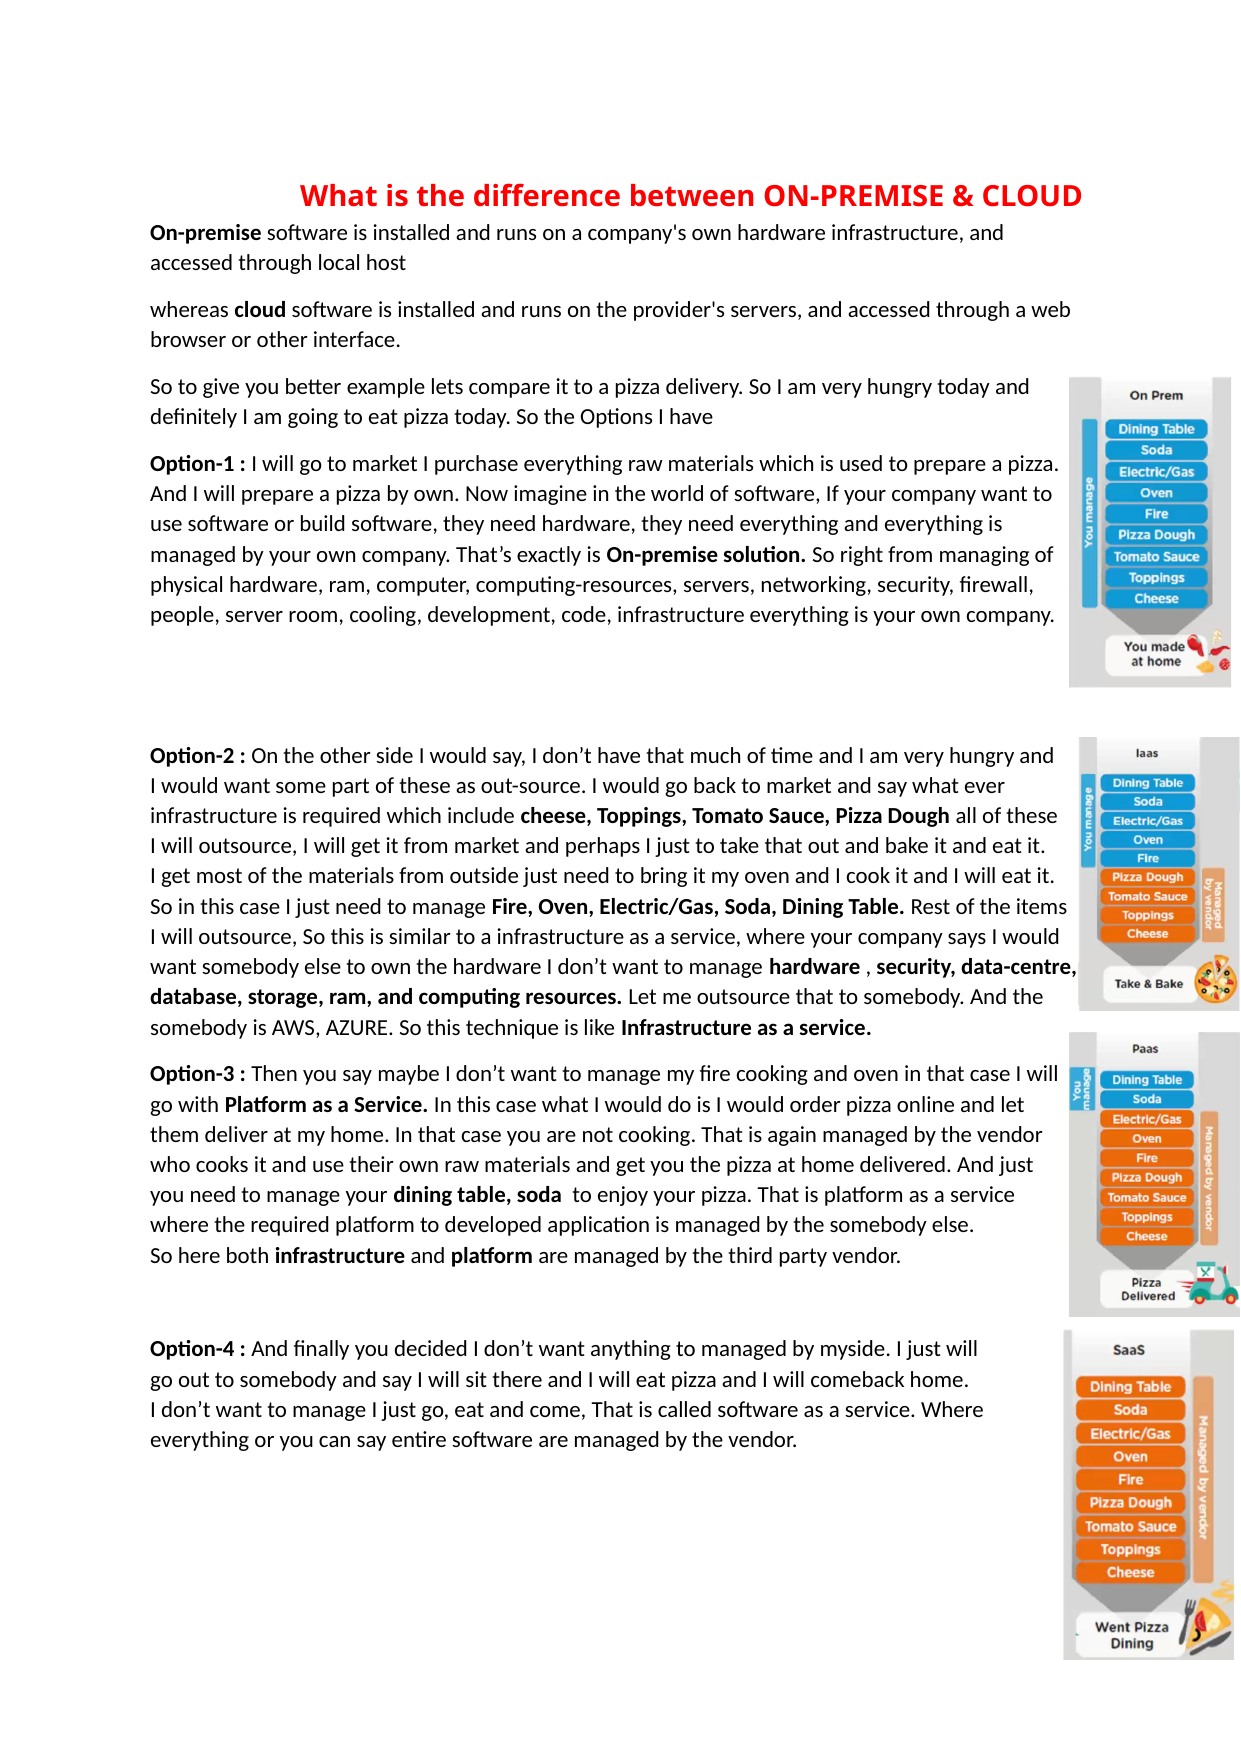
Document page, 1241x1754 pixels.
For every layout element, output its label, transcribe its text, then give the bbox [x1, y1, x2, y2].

text Option-4 : And finally you decided I don’t want anything to managed by myside. I just will go out to somebody and say I will sit there and I will eat pizza and I will comeback home. I don’t want to manage I just go, eat and come, That is called software as a service. Where everything or you can say entire software are managed by the vendor. [150, 1334, 1062, 1453]
picture [1062, 1329, 1235, 1660]
text Option-3 : Then you say maybe I don’t want to manage my fire cooking and oven in that case I will go with Platform as a Service. In this case what I would do is I would order pizza online and let them deliver at my home. In that case you are not cooking. That is again managed by the vendor who cooks it and use their own raw materials and get you the pizza at home delivered. And just you need to manage your dining table, soda to enjoy your pizza. That is platform as a service where the required platform to developed application is managed by the somebody else. So here both infrastructure and platform are managed by the third party vendor. [150, 1059, 1068, 1269]
text On-premise software is installed and runs on a company's own hardware infrastructure, and accessed through local host [150, 218, 1090, 276]
text Option-1 : I will go to market I purchase everything raw materials which is used to prepare a pizza. And I will prepare a pizza by own. Now imagine in the world of software, If your company want to use software or build software, they need hardware, they need everything and everything is managed by your own company. That’s exactly is On-premise solution. So right from managing of physical hardware, ram, computer, computing-resources, servers, networking, security, firewall, people, server room, cooling, development, code, infrastructure everything is your own company. [150, 449, 1069, 628]
subtitle What is the difference between ON-PREMISE & CLOUD [225, 175, 1090, 215]
picture [1068, 1032, 1240, 1317]
text So to give you better example lets compare it to a pizza delivery. So I am very hungry today and definitely I am going to eat pizza today. So the Options I have [150, 372, 1069, 430]
picture [1069, 372, 1232, 688]
text Option-2 : On the other side I would say, I don’t have that much of time and I am very hungry and I would want some part of these as out-source. I would go back to market and say what ever infrastructure is required which include cheese, Toppings, Tomato Sauce, Pizza Dough all of these I will outsource, I will get it from market and perhaps I just to take that out and bake it and eat it. I get most of the materials from outside just need to bring it my oven and I cook it and I will eat it. So in this case I just need to manage Fire, Oven, Electric/Gas, Soda, Dining Table. Rest of the items I will outsource, So this is similar to a infrastructure as a service, where your company says I would want somebody else to own the hardware I don’t want to manage hardware , security, data-centre, database, storage, ram, and computing resources. Let me outsource that to somebody. And the somebody is AWS, AZURE. So this technique is like Infrastructure as a service. [150, 741, 1090, 1041]
picture [1078, 737, 1240, 1011]
text whereas cloud software is installed and runs on the provider's servers, and accessed through a web browser or other interface. [150, 295, 1090, 353]
